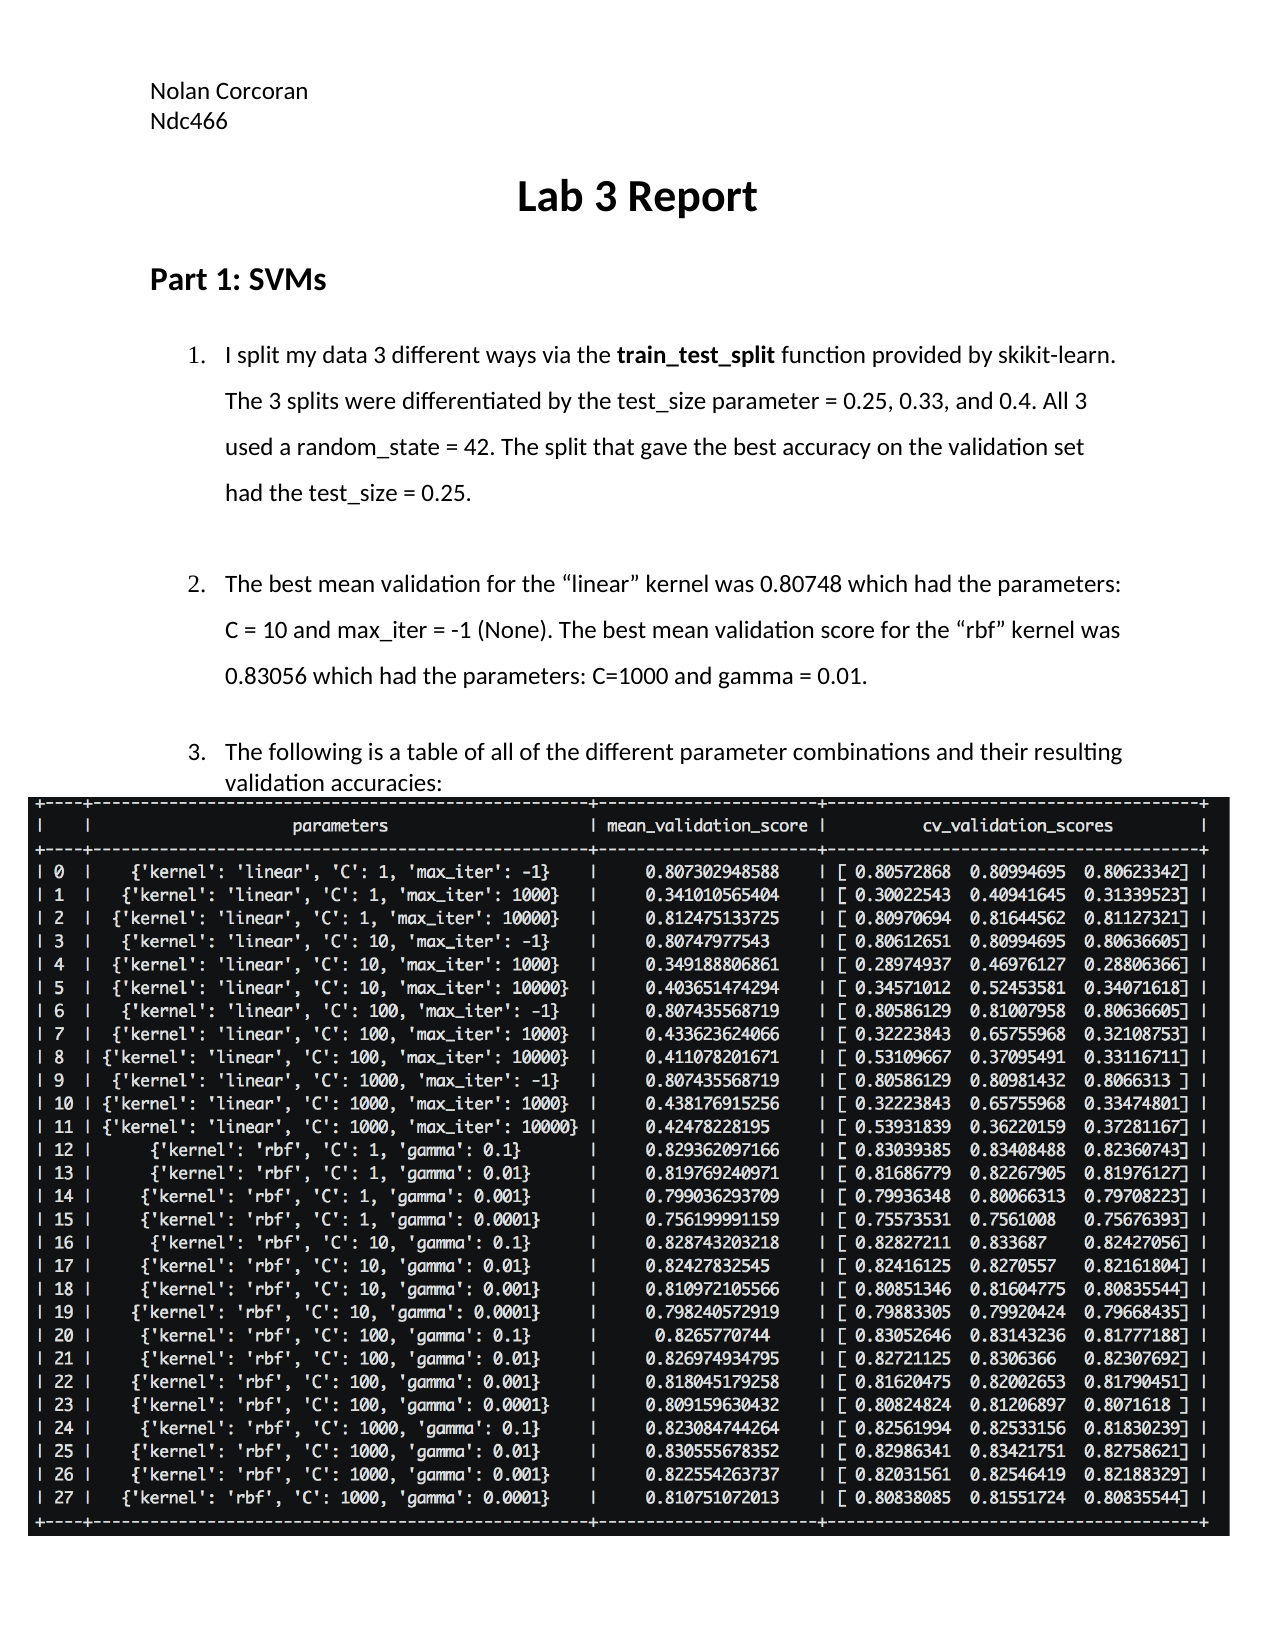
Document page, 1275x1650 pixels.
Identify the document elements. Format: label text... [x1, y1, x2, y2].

text Part 1: SVMs [150, 253, 1125, 299]
list The best mean validation for the “linear” kernel was 0.80748 which had the parameters: C = 10 and max_iter = -1 (None). The best mean validation score for the “rbf” kernel was 0.83056 which had the parameters: C=1000 and gamma = 0.01. [187, 553, 1125, 691]
list I split my data 3 different ways via the train_test_split function provided by skikit-learn. The 3 splits were differentiated by the test_size parameter = 0.25, 0.33, and 0.4. All 3 used a random_state = 42. The split that gave the best accuracy on the validation set had the test_size = 0.25. [187, 324, 1125, 507]
picture [28, 797, 1230, 1536]
list The following is a table of all of the different parameter combinations and their resulting validation accuracies: [187, 736, 1125, 797]
text Lab 3 Report [150, 167, 1125, 222]
